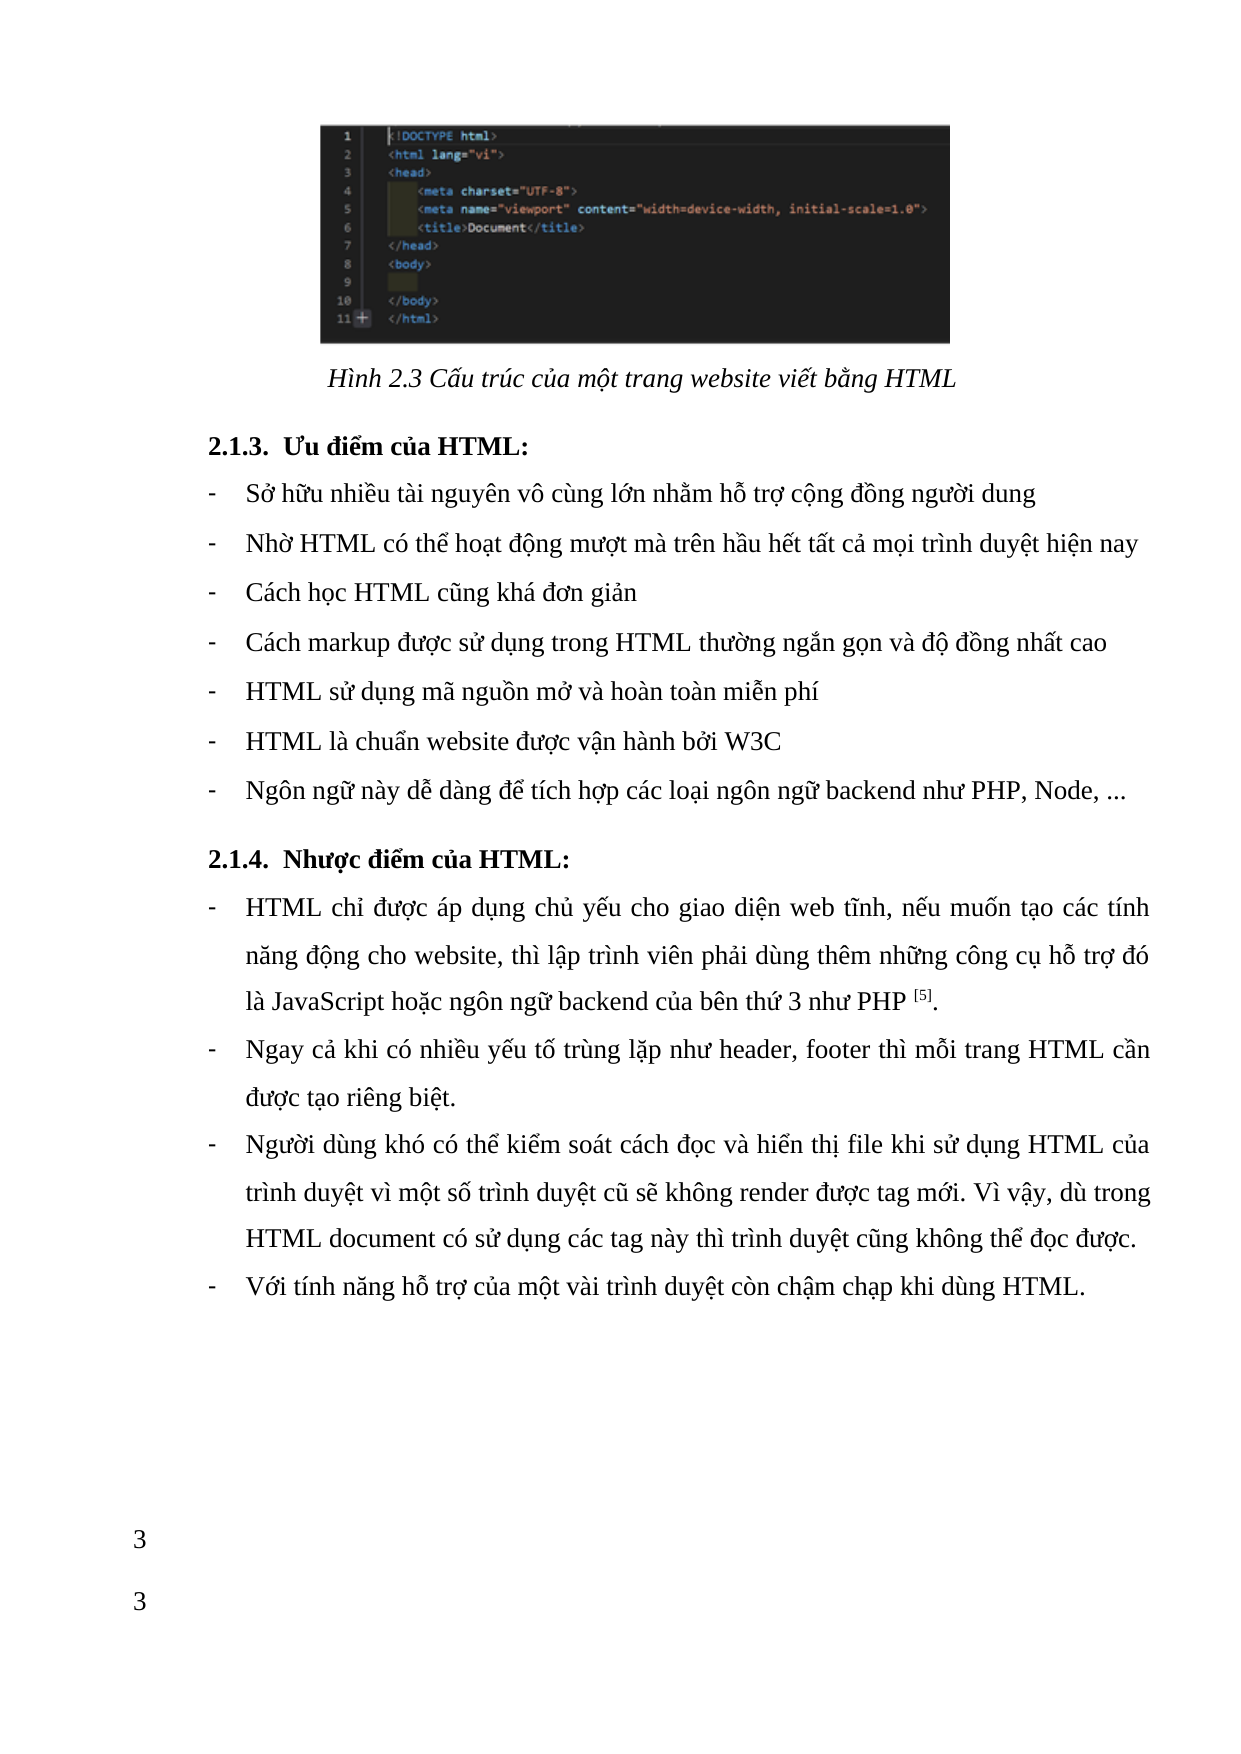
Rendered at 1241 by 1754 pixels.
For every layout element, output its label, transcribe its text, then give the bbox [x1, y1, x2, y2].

list Cách học HTML cũng khá đơn giản [208, 575, 1152, 608]
picture [320, 103, 950, 347]
list Ngay cả khi có nhiều yếu tố trùng lặp như header, footer thì mỗi trang HTML cần được tạo riêng biệt. [208, 1032, 1152, 1112]
list Sở hữu nhiều tài nguyên vô cùng lớn nhằm hỗ trợ cộng đồng người dung [208, 476, 1152, 509]
list Nhược điểm của HTML: [208, 843, 1152, 875]
list HTML chỉ được áp dụng chủ yếu cho giao diện web tĩnh, nếu muốn tạo các tính năng động cho website, thì lập trình viên phải dùng thêm những công cụ hỗ trợ đó là JavaScript hoặc ngôn ngữ backend của bên thứ 3 như PHP [5]. [208, 890, 1152, 1017]
list Với tính năng hỗ trợ của một vài trình duyệt còn chậm chạp khi dùng HTML. [208, 1269, 1152, 1302]
list Nhờ HTML có thể hoạt động mượt mà trên hầu hết tất cả mọi trình duyệt hiện nay [208, 526, 1152, 559]
list Cách markup được sử dụng trong HTML thường ngắn gọn và độ đồng nhất cao [208, 625, 1152, 658]
list Ngôn ngữ này dễ dàng để tích hợp các loại ngôn ngữ backend như PHP, Node, ... [208, 773, 1152, 806]
list Người dùng khó có thể kiểm soát cách đọc và hiển thị file khi sử dụng HTML của trình duyệt vì một số trình duyệt cũ sẽ không render được tag mới. Vì vậy, dù trong HTML document có sử dụng các tag này thì trình duyệt cũng không thể đọc được. [208, 1127, 1152, 1254]
list HTML sử dụng mã nguồn mở và hoàn toàn miễn phí [208, 674, 1152, 707]
list Ưu điểm của HTML: [208, 430, 1152, 461]
list HTML là chuẩn website được vận hành bởi W3C [208, 724, 1152, 757]
